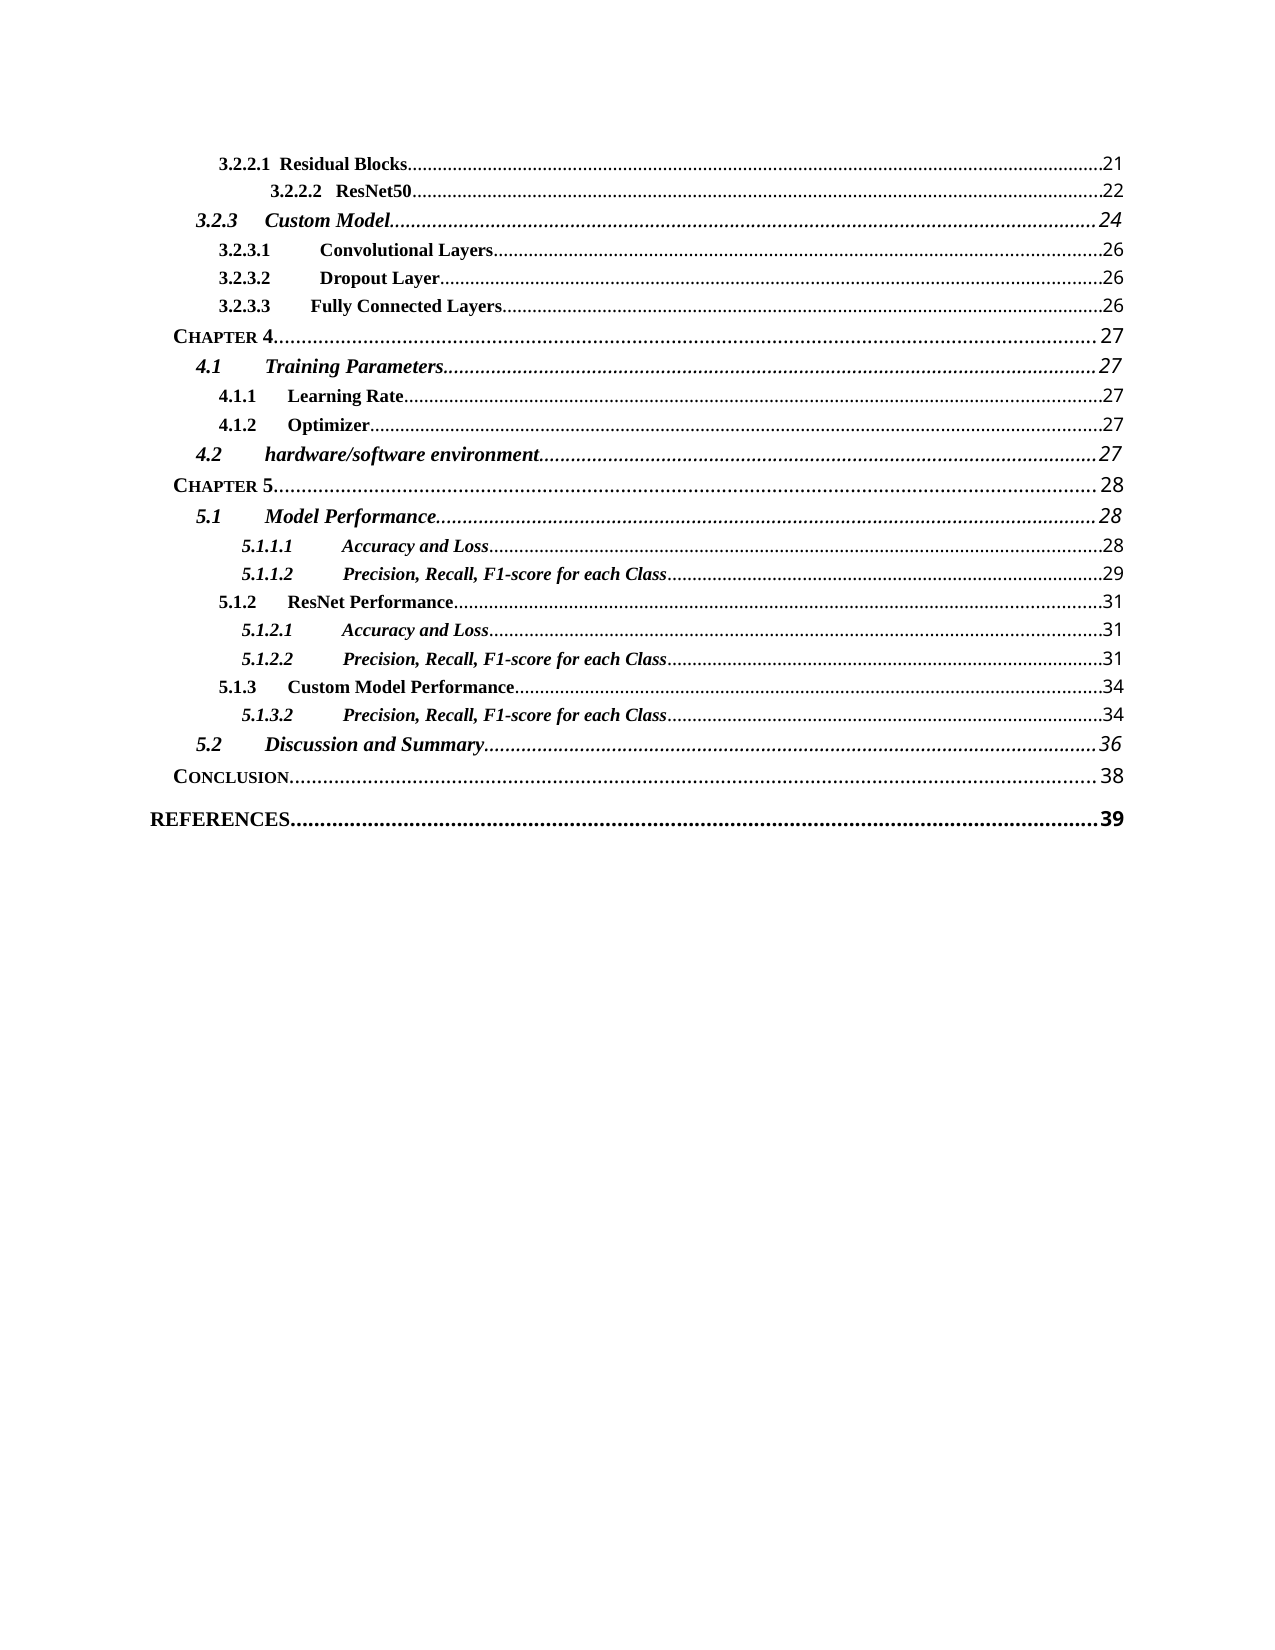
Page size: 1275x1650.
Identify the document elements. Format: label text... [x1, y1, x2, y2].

text 5.1.3 Custom Model Performance 34 [219, 673, 1125, 699]
text 3.2.3.3 Fully Connected Layers 26 [219, 293, 1125, 318]
text 5.1.3.2 Precision, Recall, F1-score for each Class 34 [242, 701, 1125, 727]
text 5.2 Discussion and Summary 36 [196, 729, 1125, 758]
text 4.2 hardware/software environment 27 [196, 439, 1125, 467]
text 3.2.3.1 Convolutional Layers 26 [219, 236, 1125, 262]
text 5.1.1.2 Precision, Recall, F1-score for each Class 29 [242, 560, 1125, 586]
text 3.2.2.2 ResNet50 22 [219, 177, 1125, 203]
text Chapter 4 27 [173, 321, 1125, 349]
text 5.1.2.1 Accuracy and Loss 31 [242, 617, 1125, 642]
text 5.1.2 ResNet Performance 31 [219, 588, 1125, 614]
text Chapter 5 28 [173, 470, 1125, 499]
text References 39 [150, 804, 1125, 832]
text 5.1.1.1 Accuracy and Loss 28 [242, 532, 1125, 557]
text Conclusion 38 [173, 761, 1125, 789]
text 4.1 Training Parameters 27 [196, 351, 1125, 380]
text 3.2.3 Custom Model 24 [196, 205, 1125, 233]
text 3.2.2.1 Residual Blocks 21 [219, 150, 1125, 176]
text 3.2.3.2 Dropout Layer 26 [219, 264, 1125, 290]
text 5.1.2.2 Precision, Recall, F1-score for each Class 31 [242, 645, 1125, 670]
text 5.1 Model Performance 28 [196, 501, 1125, 529]
text 4.1.2 Optimizer 27 [219, 411, 1125, 436]
text 4.1.1 Learning Rate 27 [219, 383, 1125, 408]
